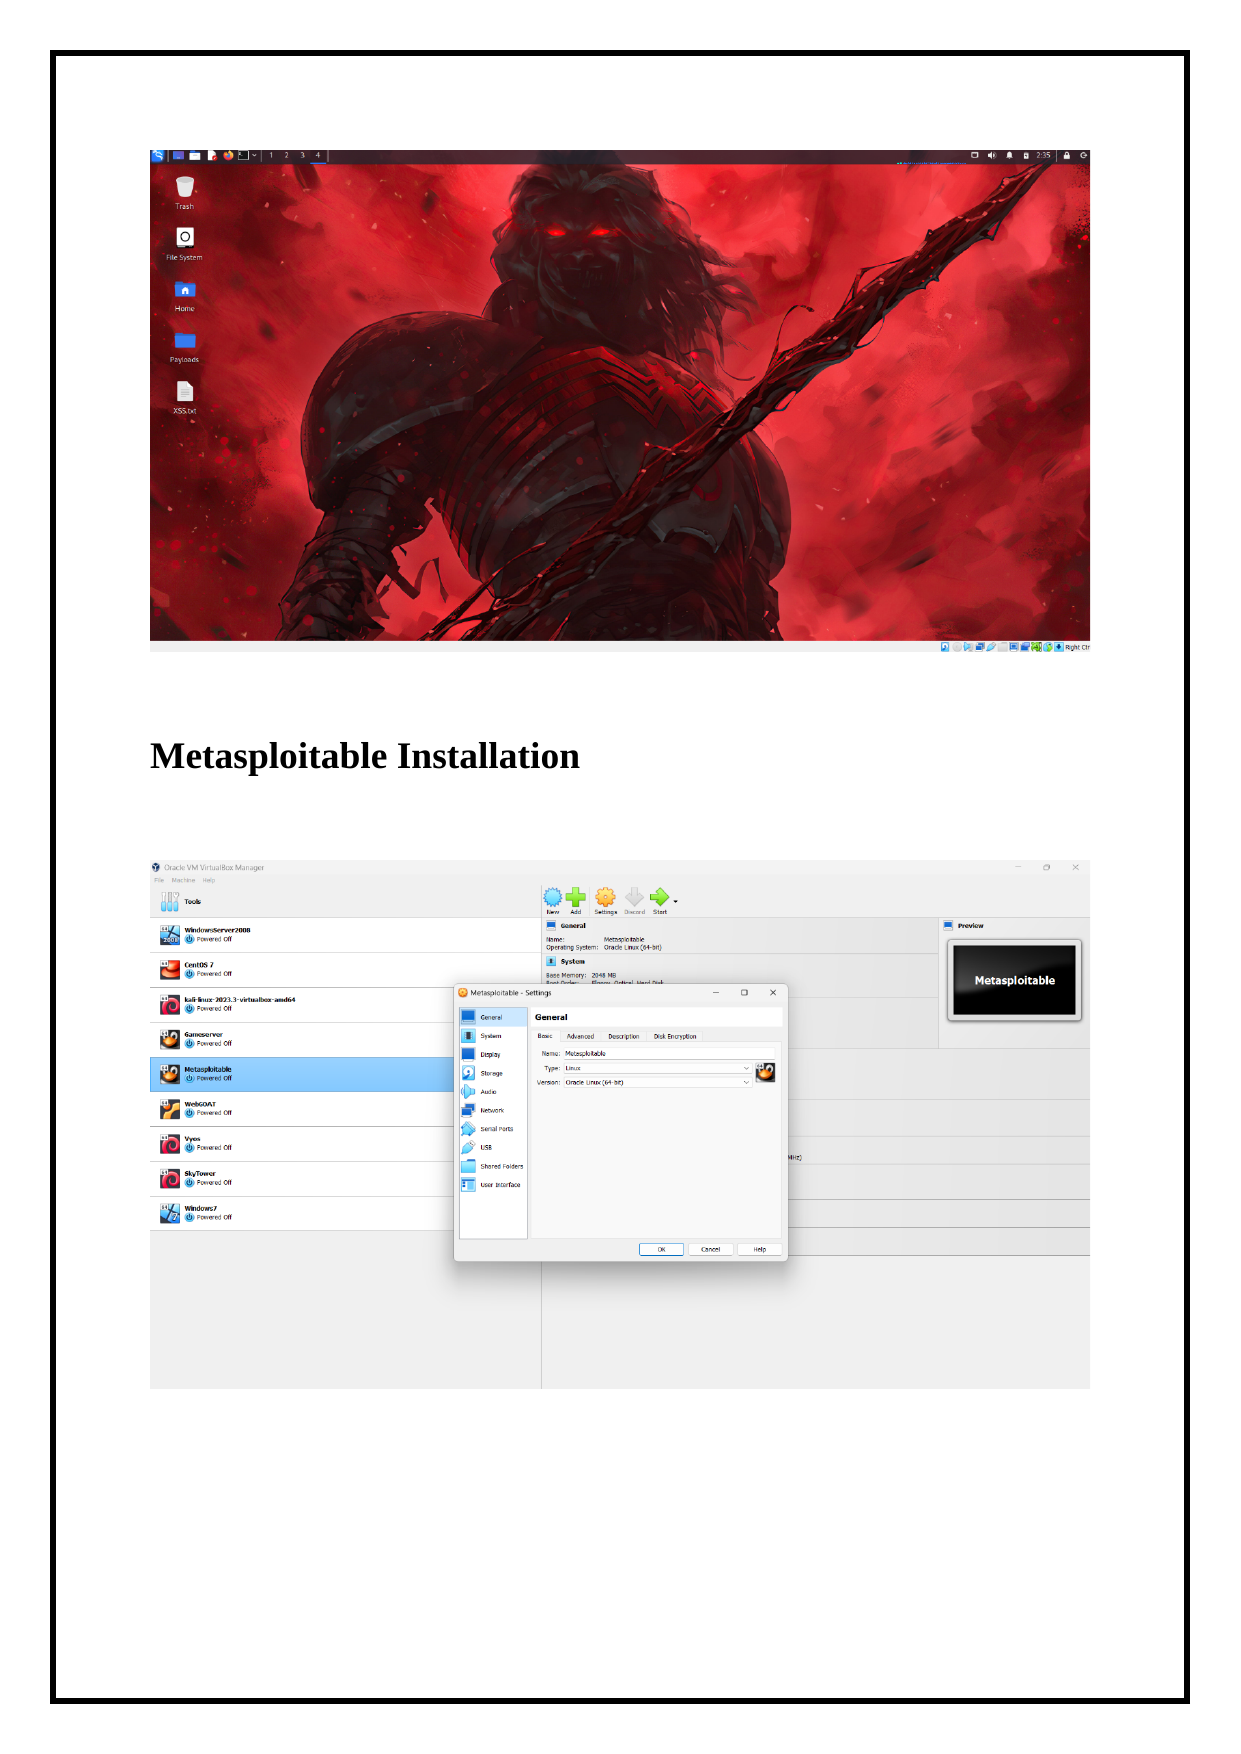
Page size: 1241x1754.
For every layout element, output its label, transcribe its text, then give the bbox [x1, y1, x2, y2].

picture [150, 860, 1091, 1389]
text Metasploitable Installation [150, 734, 1090, 777]
picture [150, 150, 1091, 652]
